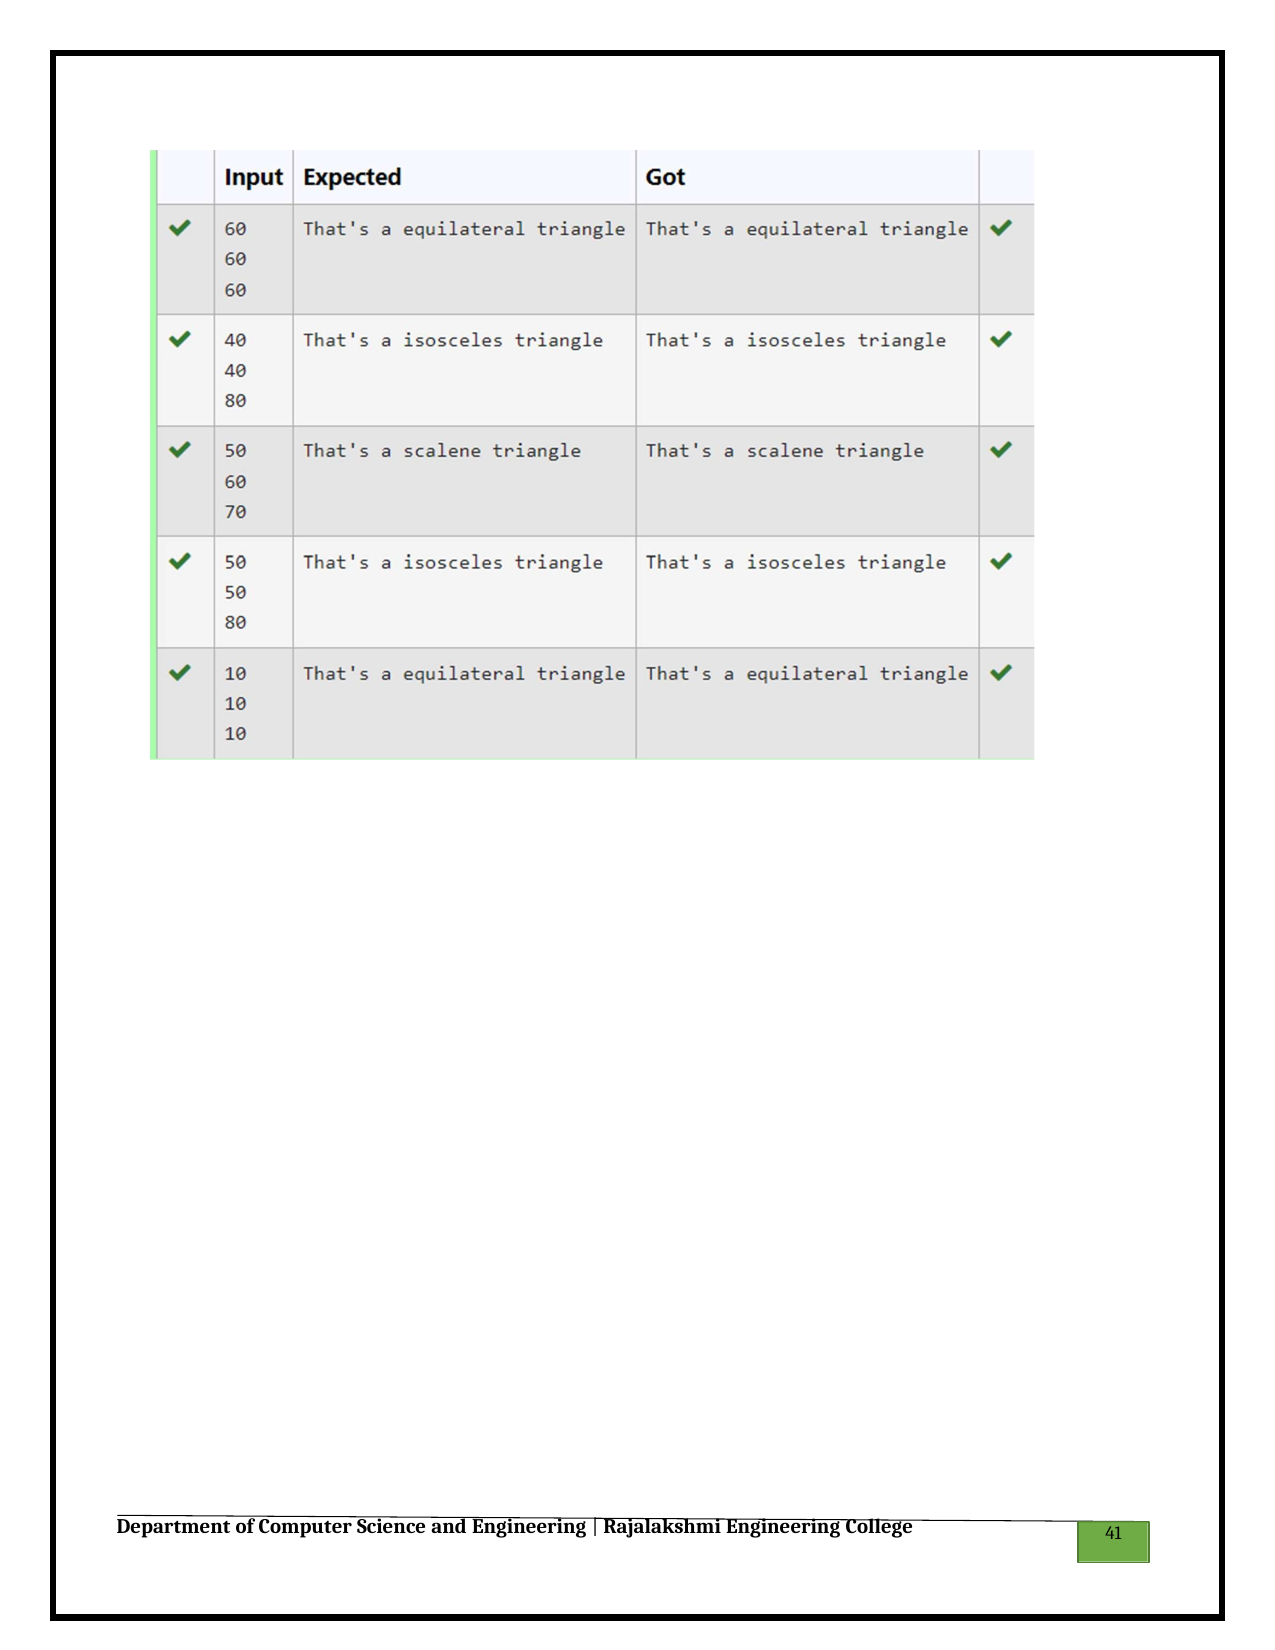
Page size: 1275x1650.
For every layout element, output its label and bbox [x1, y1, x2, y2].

picture [149, 150, 1035, 760]
